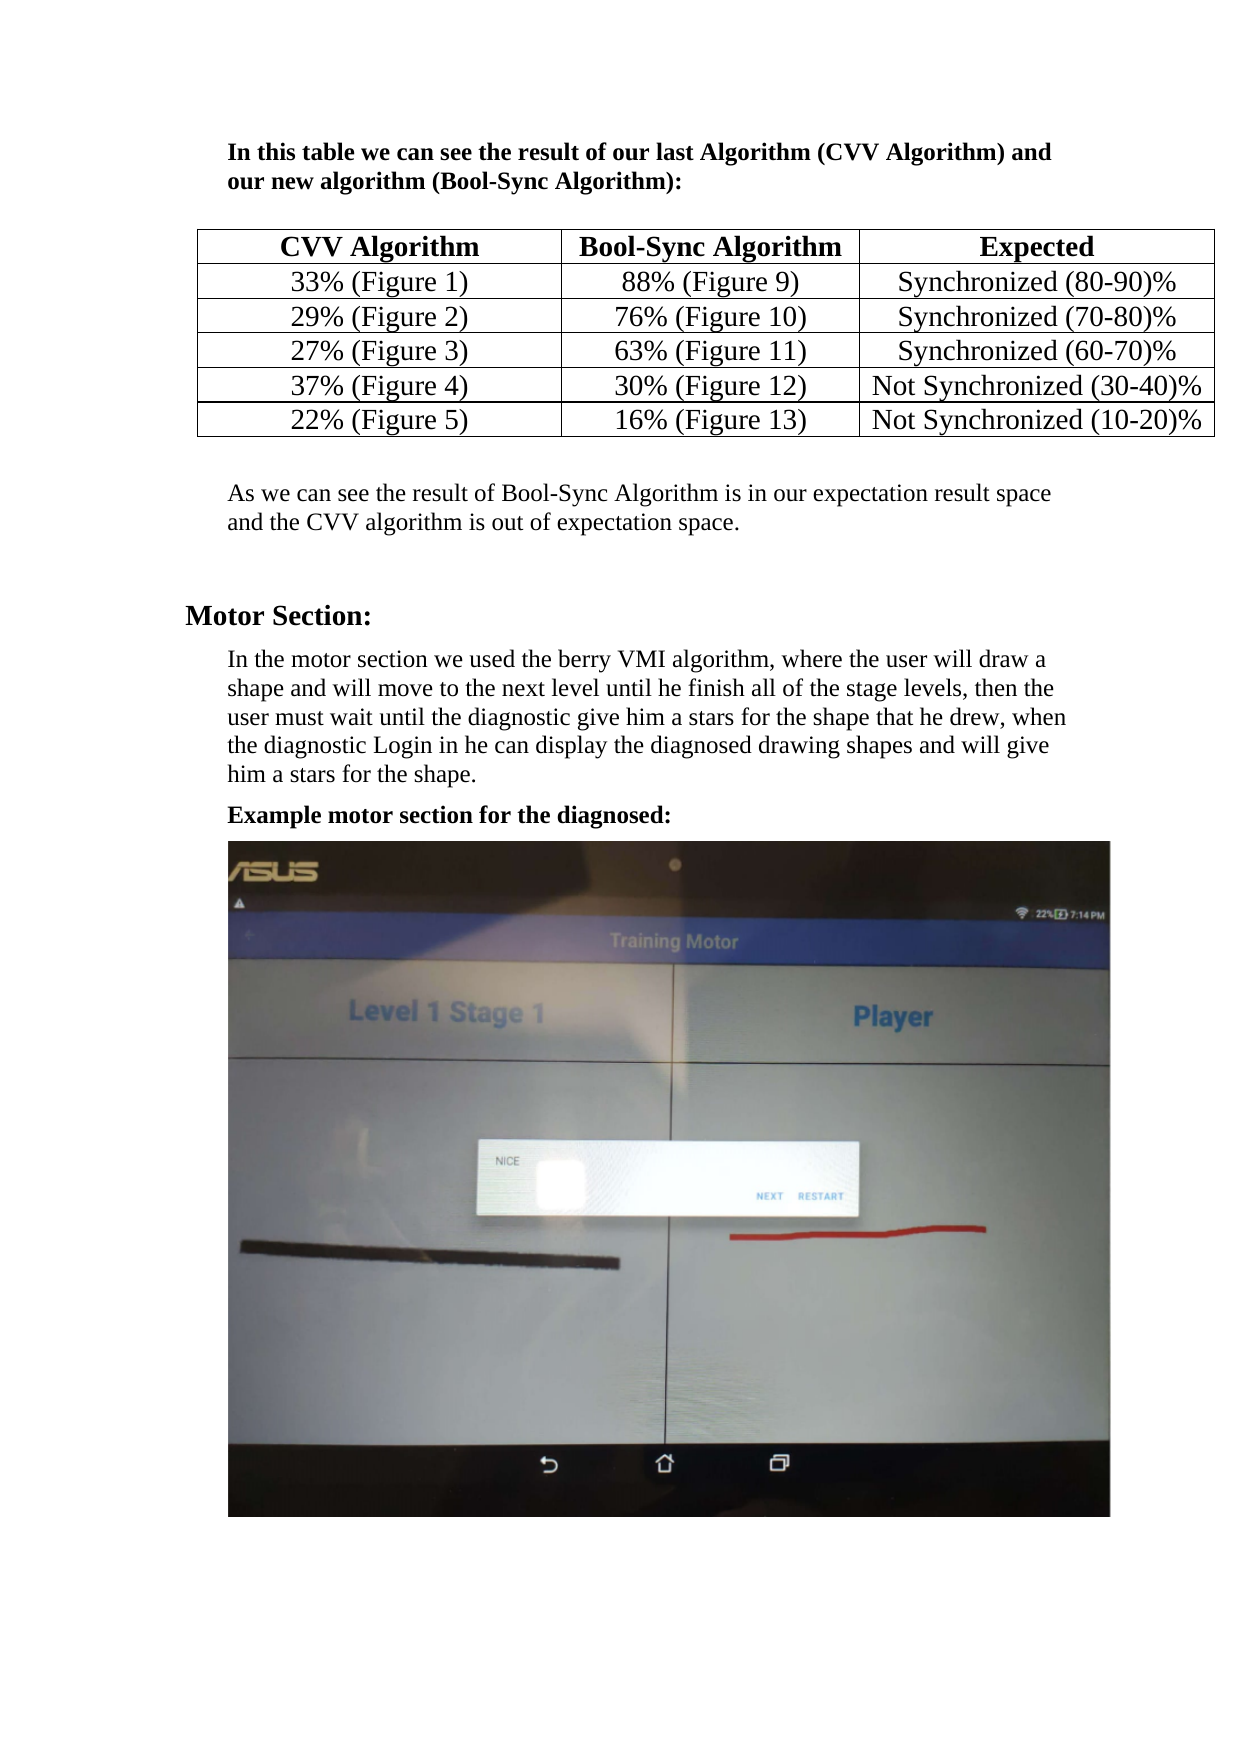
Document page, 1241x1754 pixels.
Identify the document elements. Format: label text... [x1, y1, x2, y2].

table_cell 16% (Figure 13) [562, 403, 859, 436]
table_cell Not Synchronized (10-20)% [860, 403, 1214, 436]
subtitle In the motor section we used the berry VMI algorithm, where the user will draw a shape and will move to the next level until he finish all of the stage levels, then the user must wait until the diagnostic give him a stars for the shape that he drew, when the diagnostic Login in he can display the diagnosed drawing shapes and will give him a stars for the shape. [227, 644, 1093, 788]
subtitle As we can see the result of Bool-Sync Algorithm is in our expectation result space and the CVV algorithm is out of expectation space. [227, 478, 1093, 536]
table_cell 30% (Figure 12) [562, 368, 859, 401]
table_header CVV Algorithm [198, 230, 561, 263]
subtitle In this table we can see the result of our last Algorithm (CVV Algorithm) and our new algorithm (Bool-Sync Algorithm): [227, 137, 1093, 195]
table_cell Synchronized (80-90)% [860, 264, 1214, 298]
table_header Expected [860, 230, 1214, 263]
table_header Bool-Sync Algorithm [562, 230, 859, 263]
table_cell 37% (Figure 4) [198, 368, 561, 401]
table_cell Synchronized (70-80)% [860, 299, 1214, 332]
table_cell 27% (Figure 3) [198, 333, 561, 367]
subtitle Example motor section for the diagnosed: [227, 800, 1093, 829]
table_cell 88% (Figure 9) [562, 264, 859, 298]
table_cell Not Synchronized (30-40)% [860, 368, 1214, 401]
table_cell 63% (Figure 11) [562, 333, 859, 367]
picture [227, 841, 1112, 1517]
table_cell 76% (Figure 10) [562, 299, 859, 332]
table_cell 22% (Figure 5) [198, 403, 561, 436]
subtitle Motor Section: [77, 598, 1201, 632]
table_cell 29% (Figure 2) [198, 299, 561, 332]
table_cell Synchronized (60-70)% [860, 333, 1214, 367]
table_cell 33% (Figure 1) [198, 264, 561, 298]
